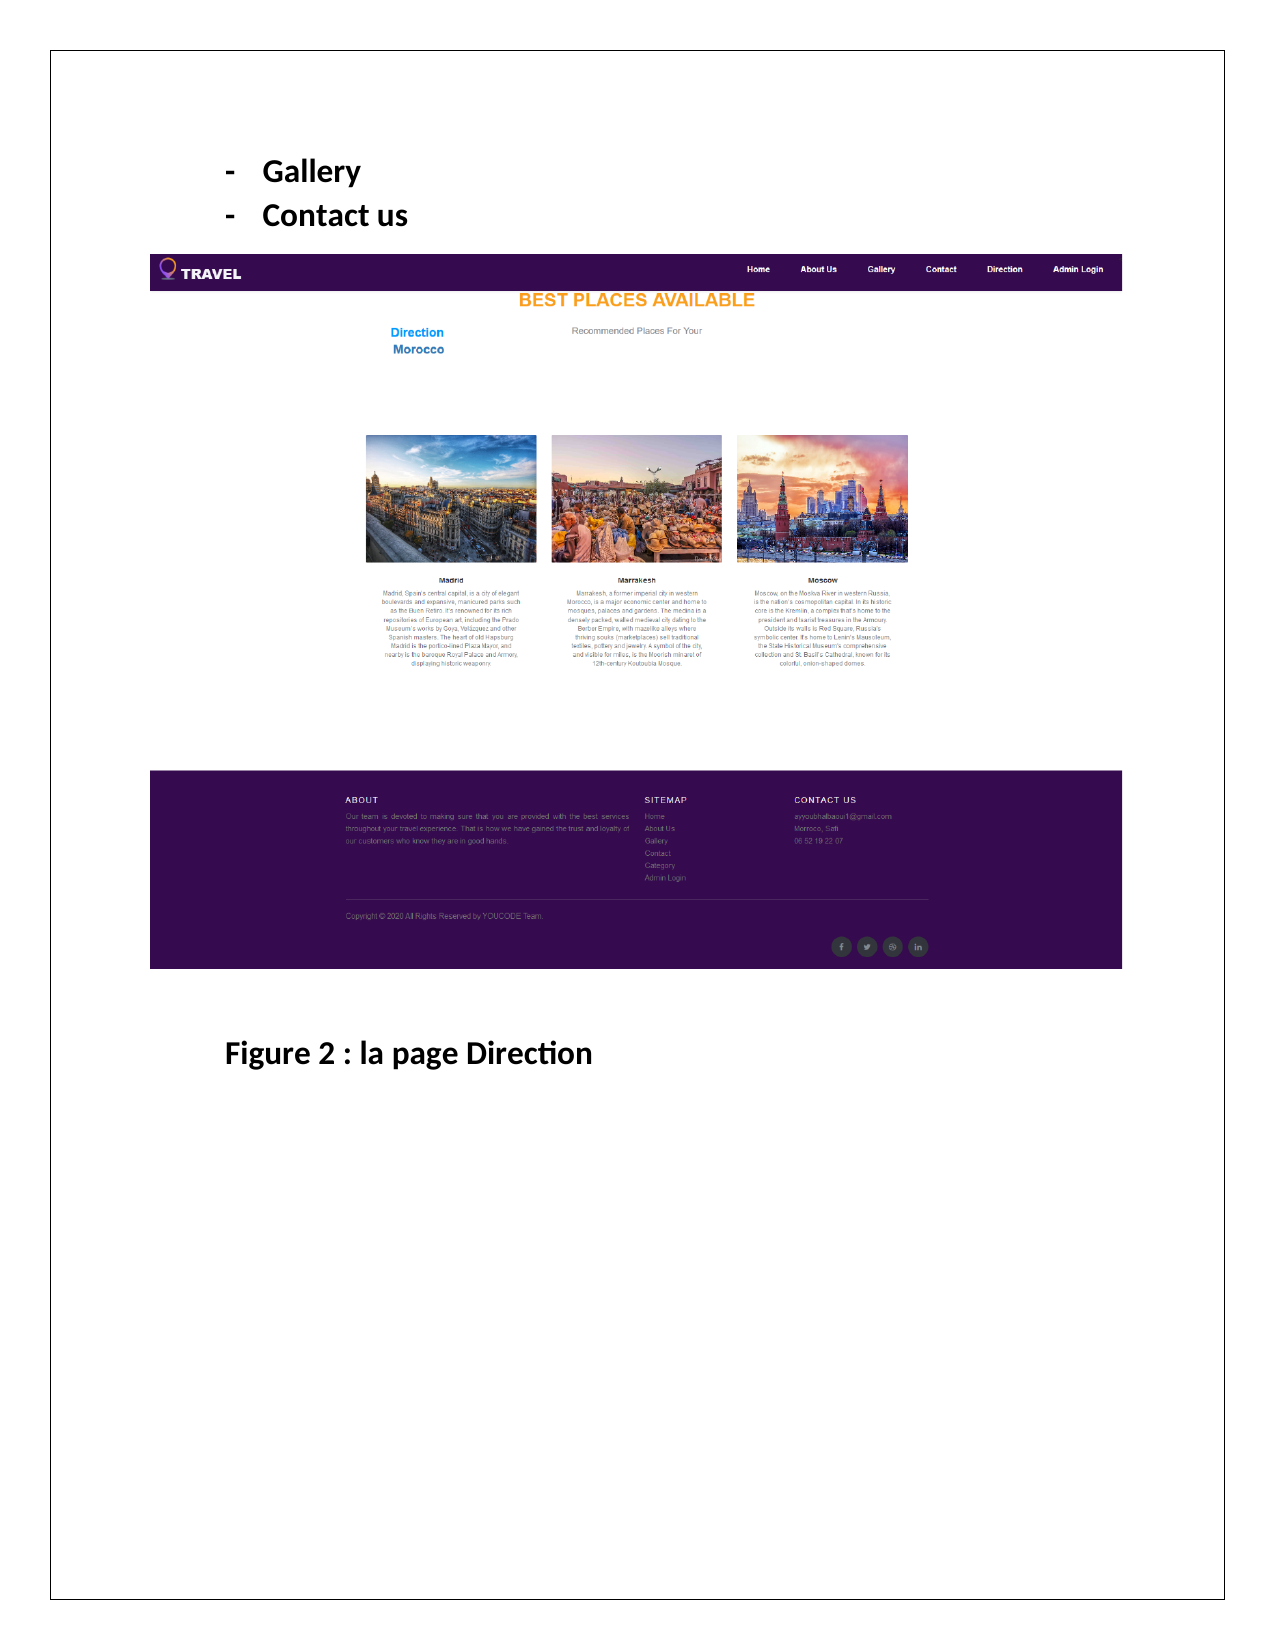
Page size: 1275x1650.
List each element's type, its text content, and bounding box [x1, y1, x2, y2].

list Figure 2 : la page Direction [225, 1032, 1125, 1072]
list Contact us [225, 194, 1125, 235]
picture [150, 254, 1123, 969]
list Gallery [225, 150, 1125, 191]
